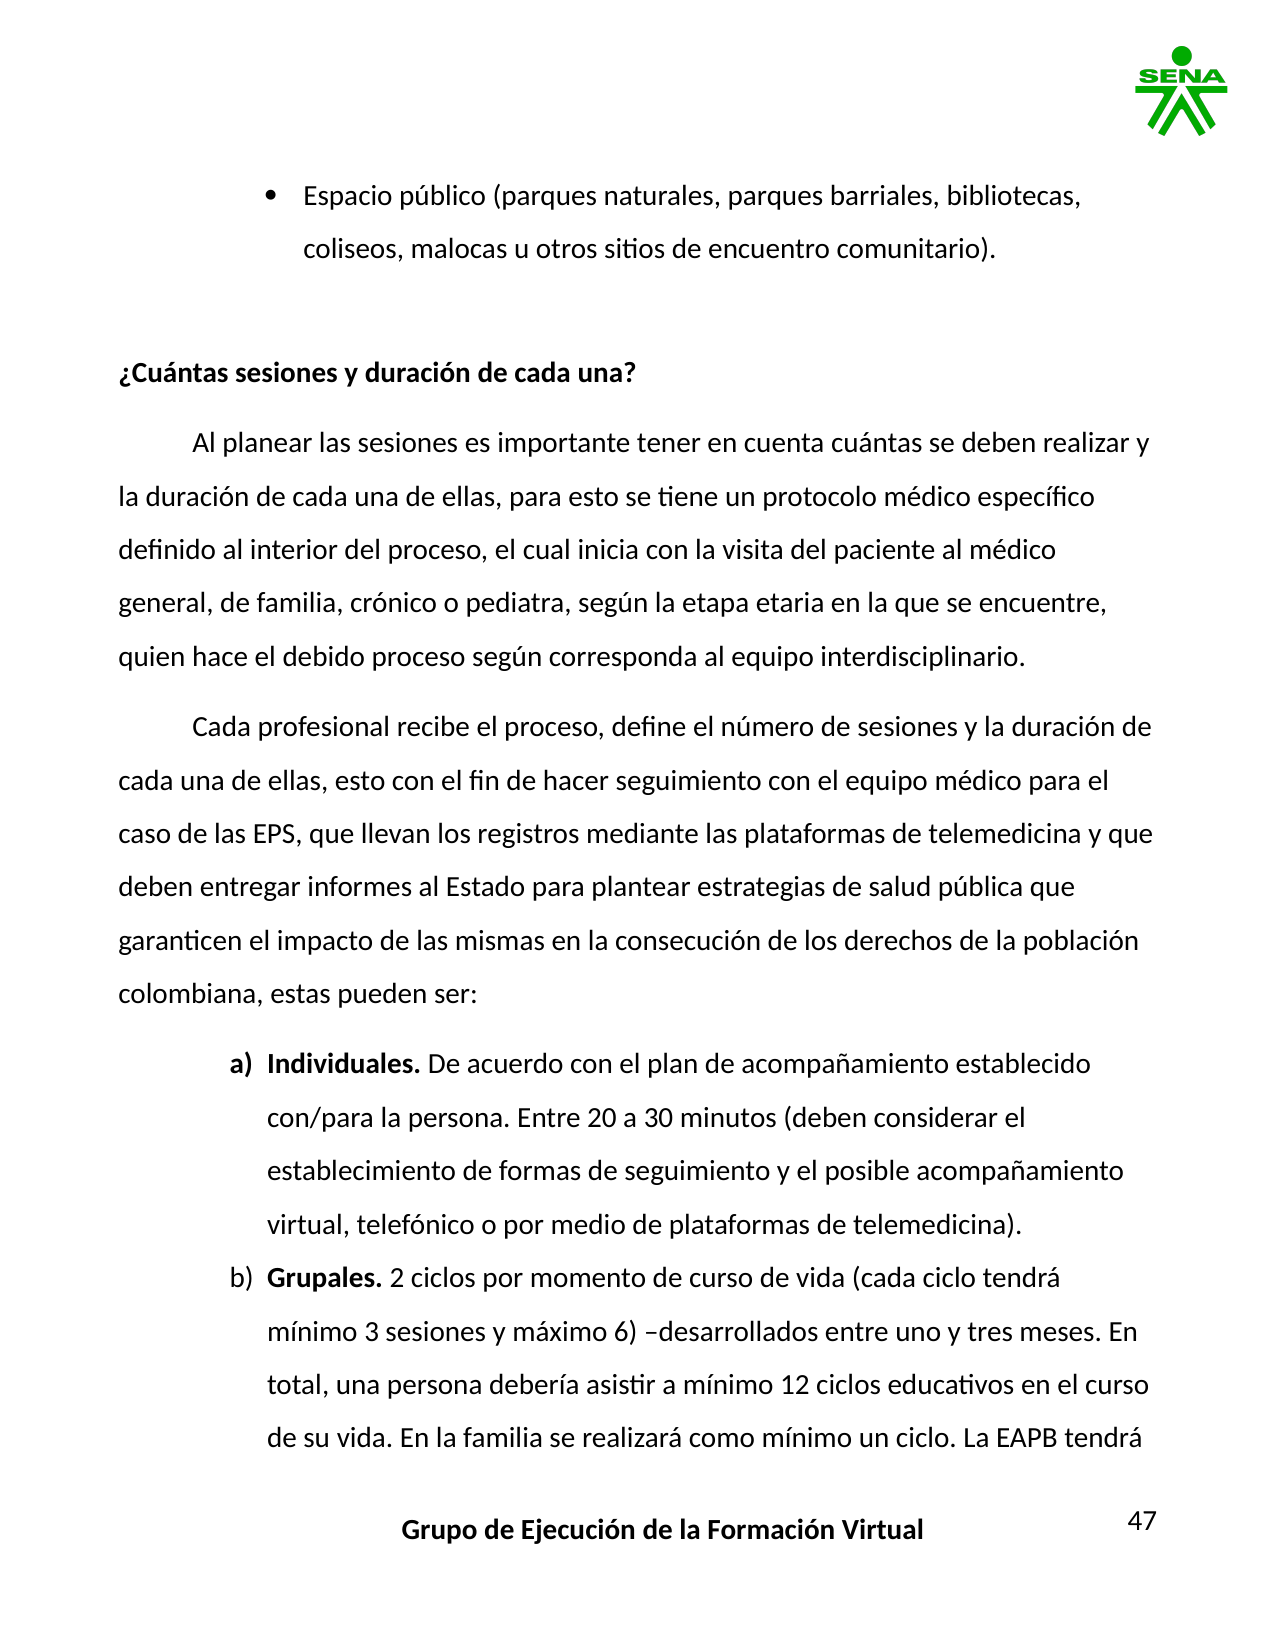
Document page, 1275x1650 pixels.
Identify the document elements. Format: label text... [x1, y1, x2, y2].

text ¿Cuántas sesiones y duración de cada una? [118, 354, 1157, 390]
picture [1135, 46, 1228, 136]
list Espacio público (parques naturales, parques barriales, bibliotecas, coliseos, malocas u otros sitios de encuentro comunitario). [266, 177, 1157, 266]
text Al planear las sesiones es importante tener en cuenta cuántas se deben realizar y la duración de cada una de ellas, para esto se tiene un protocolo médico específico definido al interior del proceso, el cual inicia con la visita del paciente al médico general, de familia, crónico o pediatra, según la etapa etaria en la que se encuentre, quien hace el debido proceso según corresponda al equipo interdisciplinario. [118, 424, 1157, 674]
list Individuales. De acuerdo con el plan de acompañamiento establecido con/para la persona. Entre 20 a 30 minutos (deben considerar el establecimiento de formas de seguimiento y el posible acompañamiento virtual, telefónico o por medio de plataformas de telemedicina). [229, 1045, 1157, 1241]
text Cada profesional recibe el proceso, define el número de sesiones y la duración de cada una de ellas, esto con el fin de hacer seguimiento con el equipo médico para el caso de las EPS, que llevan los registros mediante las plataformas de telemedicina y que deben entregar informes al Estado para plantear estrategias de salud pública que garanticen el impacto de las mismas en la consecución de los derechos de la población colombiana, estas pueden ser: [118, 708, 1157, 1011]
